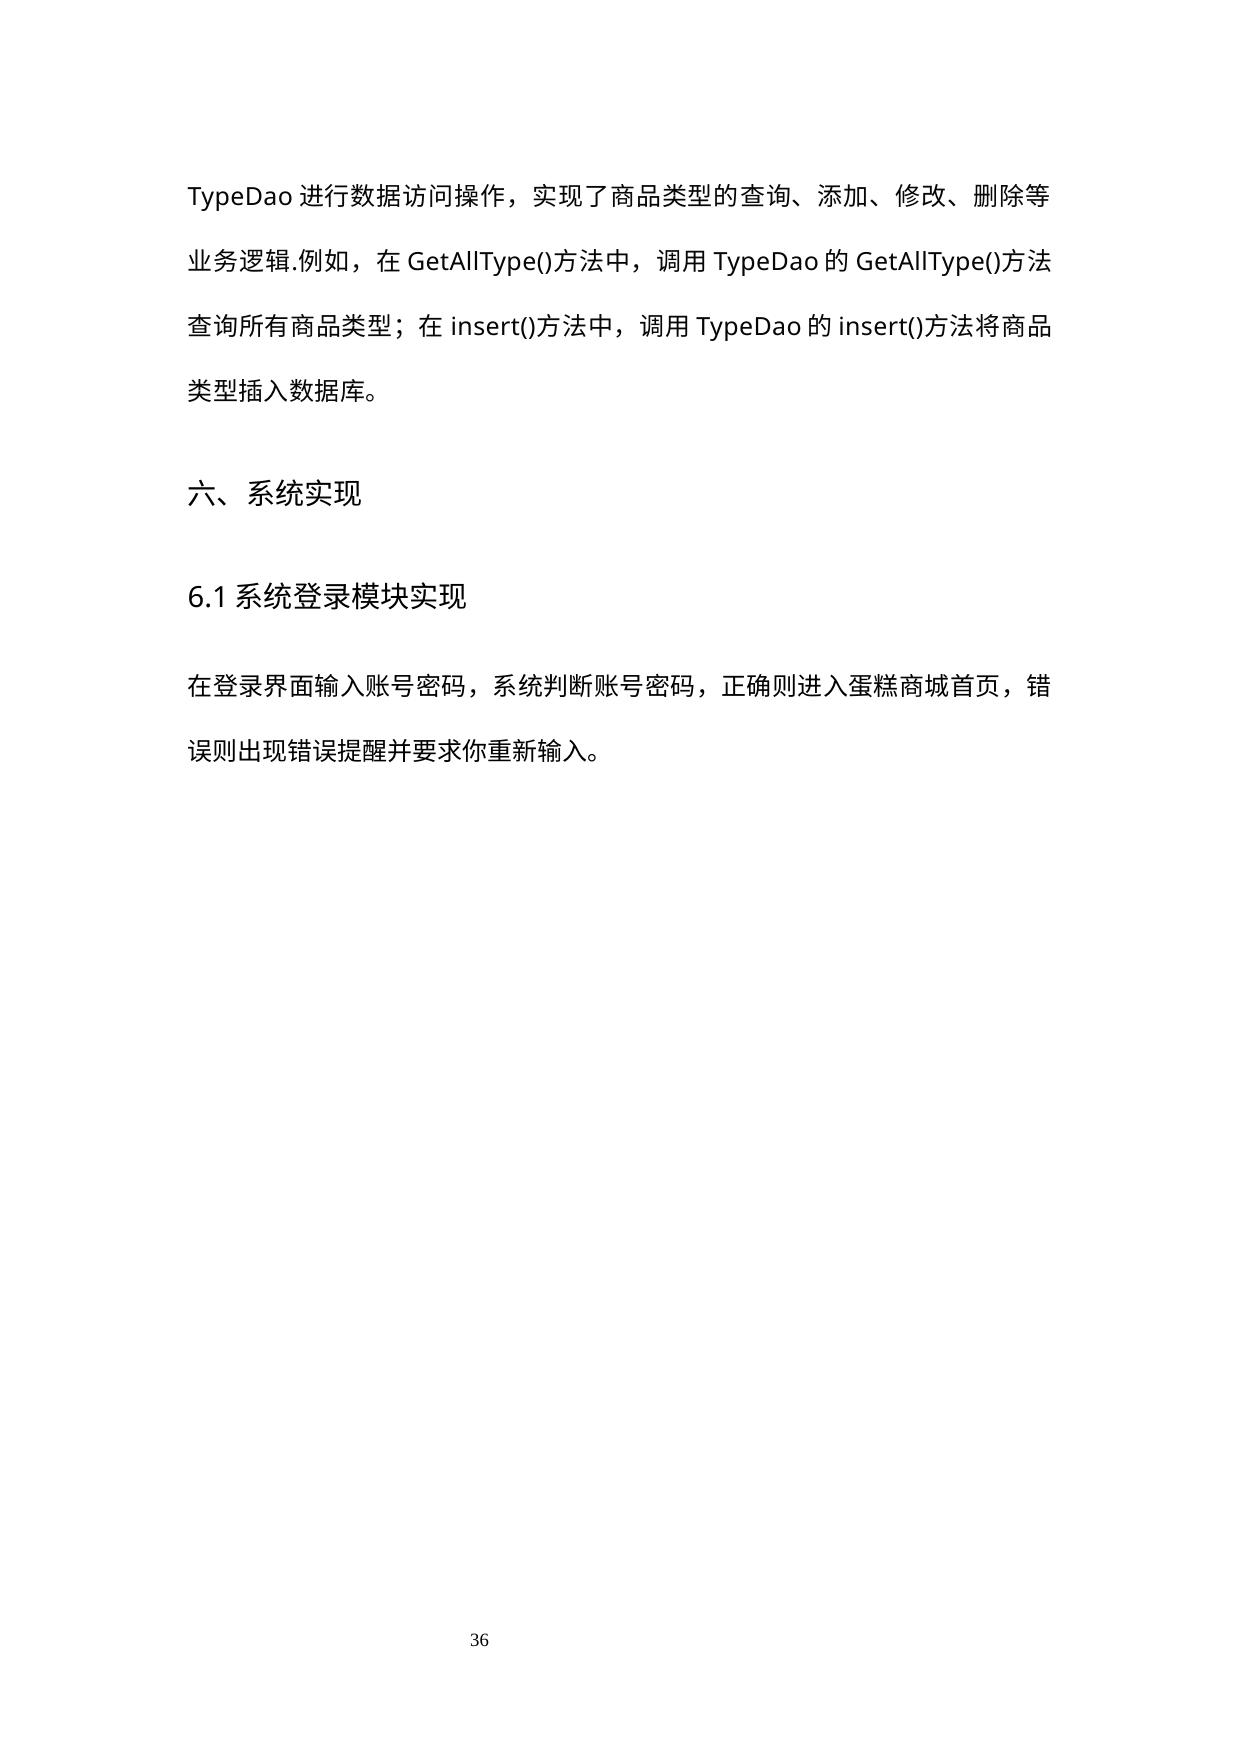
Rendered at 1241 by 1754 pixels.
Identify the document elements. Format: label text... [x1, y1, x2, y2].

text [187, 162, 1053, 422]
text 在登录界面输入账号密码，系统判断账号密码，正确则进入蛋糕商城首页，错误则出现错误提醒并要求你重新输入。 [187, 652, 1053, 782]
text 六、系统实现 [187, 459, 1053, 524]
text 6.1系统登录模块实现 [187, 562, 1053, 627]
